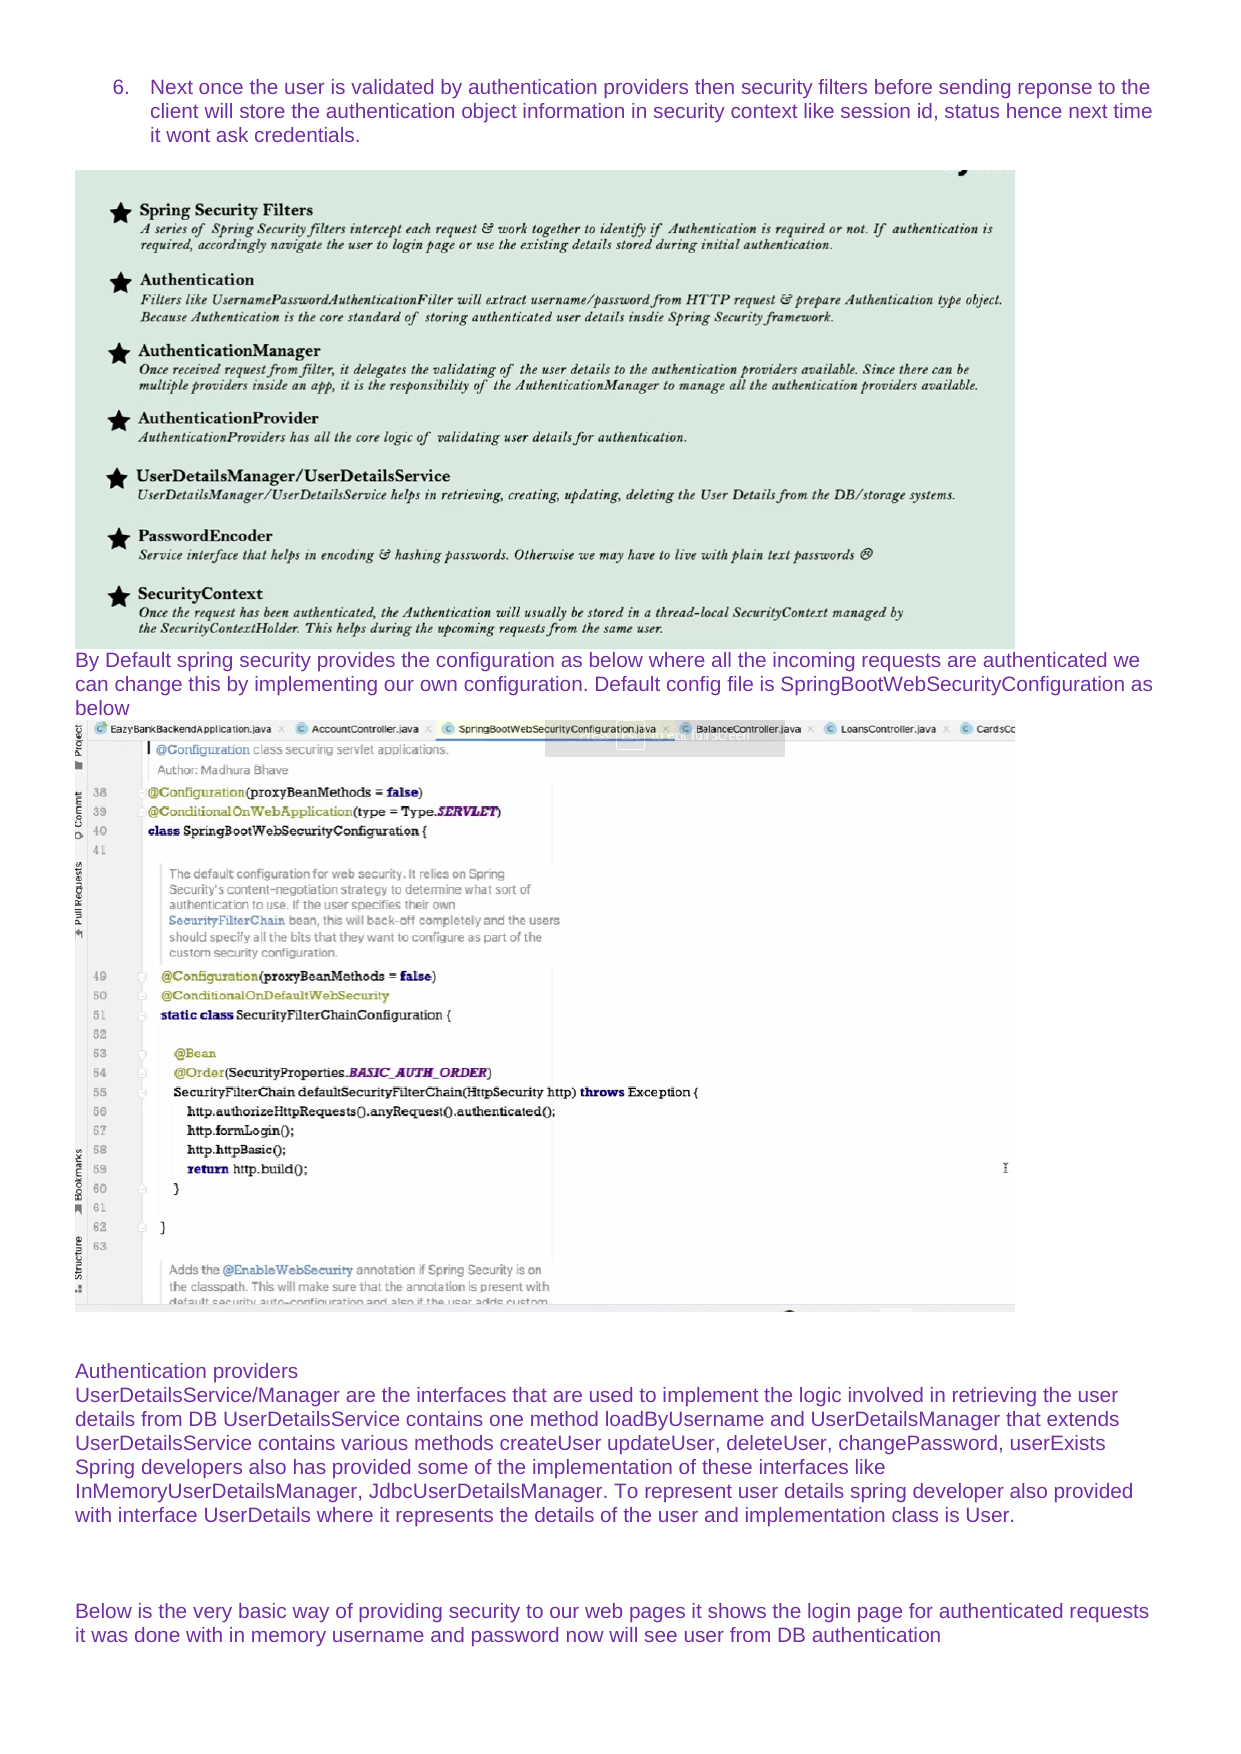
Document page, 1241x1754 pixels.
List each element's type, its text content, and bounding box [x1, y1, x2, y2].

picture [75, 170, 1016, 649]
list Next once the user is validated by authentication providers then security filters before sending reponse to the client will store the authentication object information in security context like session id, status hence next time it wont ask credentials. [112, 75, 1165, 147]
text Authentication providers [75, 1359, 1165, 1383]
picture [75, 720, 1016, 1312]
text Spring developers also has provided some of the implementation of these interfaces like InMemoryUserDetailsManager, JdbcUserDetailsManager. To represent user details spring developer also provided with interface UserDetails where it represents the details of the user and implementation class is User. [75, 1455, 1165, 1527]
text UserDetailsService/Manager are the interfaces that are used to implement the logic involved in retrieving the user details from DB UserDetailsService contains one method loadByUsername and UserDetailsManager that extends UserDetailsService contains various methods createUser updateUser, deleteUser, changePassword, userExists [75, 1383, 1165, 1455]
text Below is the very basic way of providing security to our web pages it shows the login page for authenticated requests it was done with in memory username and password now will see user from DB authentication [75, 1599, 1165, 1647]
text By Default spring security provides the configuration as below where all the incoming requests are authenticated we can change this by implementing our own configuration. Default config file is SpringBootWebSecurityConfiguration as below [75, 648, 1165, 720]
